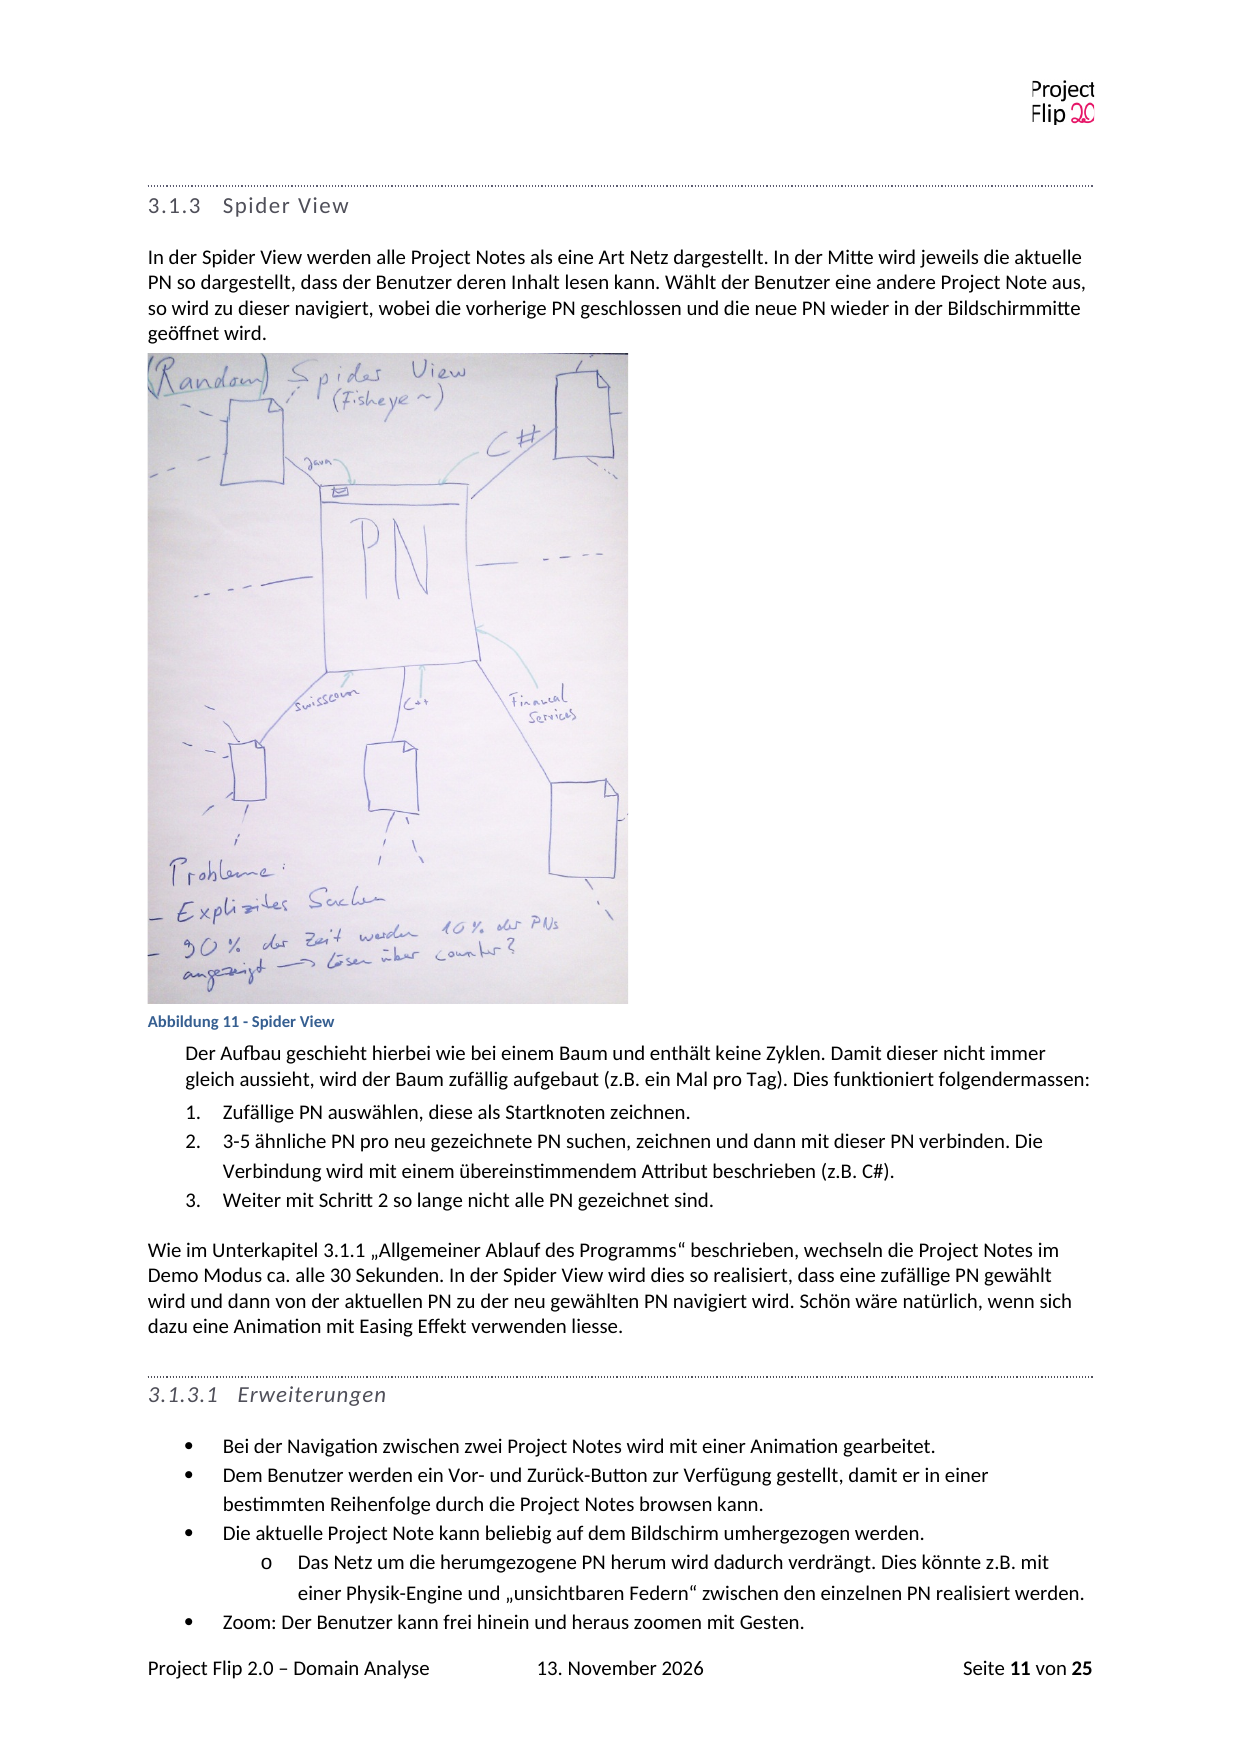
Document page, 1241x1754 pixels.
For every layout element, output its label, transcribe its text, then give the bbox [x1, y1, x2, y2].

list Zufällige PN auswählen, diese als Startknoten zeichnen. [185, 1099, 1093, 1125]
list Weiter mit Schritt 2 so lange nicht alle PN gezeichnet sind. [185, 1187, 1093, 1212]
list Die aktuelle Project Note kann beliebig auf dem Bildschirm umhergezogen werden. [185, 1520, 1093, 1546]
subtitle Spider View [148, 185, 1093, 219]
text In der Spider View werden alle Project Notes als eine Art Netz dargestellt. In der Mitte wird jeweils die aktuelle PN so dargestellt, dass der Benutzer deren Inhalt lesen kann. Wählt der Benutzer eine andere Project Note aus, so wird zu dieser navigiert, wobei die vorherige PN geschlossen und die neue PN wieder in der Bildschirmmitte geöffnet wird. [148, 244, 1093, 346]
list Bei der Navigation zwischen zwei Project Notes wird mit einer Animation gearbeitet. [185, 1433, 1093, 1458]
subtitle Erweiterungen [148, 1376, 1093, 1408]
picture [1081, 79, 1097, 124]
list Das Netz um die herumgezogene PN herum wird dadurch verdrängt. Dies könnte z.B. mit einer Physik-Engine und „unsichtbaren Federn“ zwischen den einzelnen PN realisiert werden. [260, 1549, 1093, 1605]
text Wie im Unterkapitel 3.1.1 „Allgemeiner Ablauf des Programms“ beschrieben, wechseln die Project Notes im Demo Modus ca. alle 30 Sekunden. In der Spider View wird dies so realisiert, dass eine zufällige PN gewählt wird und dann von der aktuellen PN zu der neu gewählten PN navigiert wird. Schön wäre natürlich, wenn sich dazu eine Animation mit Easing Effekt verwenden liesse. [148, 1237, 1093, 1339]
list Zoom: Der Benutzer kann frei hinein und heraus zoomen mit Gesten. [185, 1609, 1093, 1634]
picture [147, 353, 629, 1004]
text Der Aufbau geschieht hierbei wie bei einem Baum und enthält keine Zyklen. Damit dieser nicht immer gleich aussieht, wird der Baum zufällig aufgebaut (z.B. ein Mal pro Tag). Dies funktioniert folgendermassen: [185, 1040, 1093, 1091]
list 3-5 ähnliche PN pro neu gezeichnete PN suchen, zeichnen und dann mit dieser PN verbinden. Die Verbindung wird mit einem übereinstimmendem Attribut beschrieben (z.B. C#). [185, 1129, 1093, 1183]
list Dem Benutzer werden ein Vor- und Zurück-Button zur Verfügung gestellt, damit er in einer bestimmten Reihenfolge durch die Project Notes browsen kann. [185, 1462, 1093, 1517]
